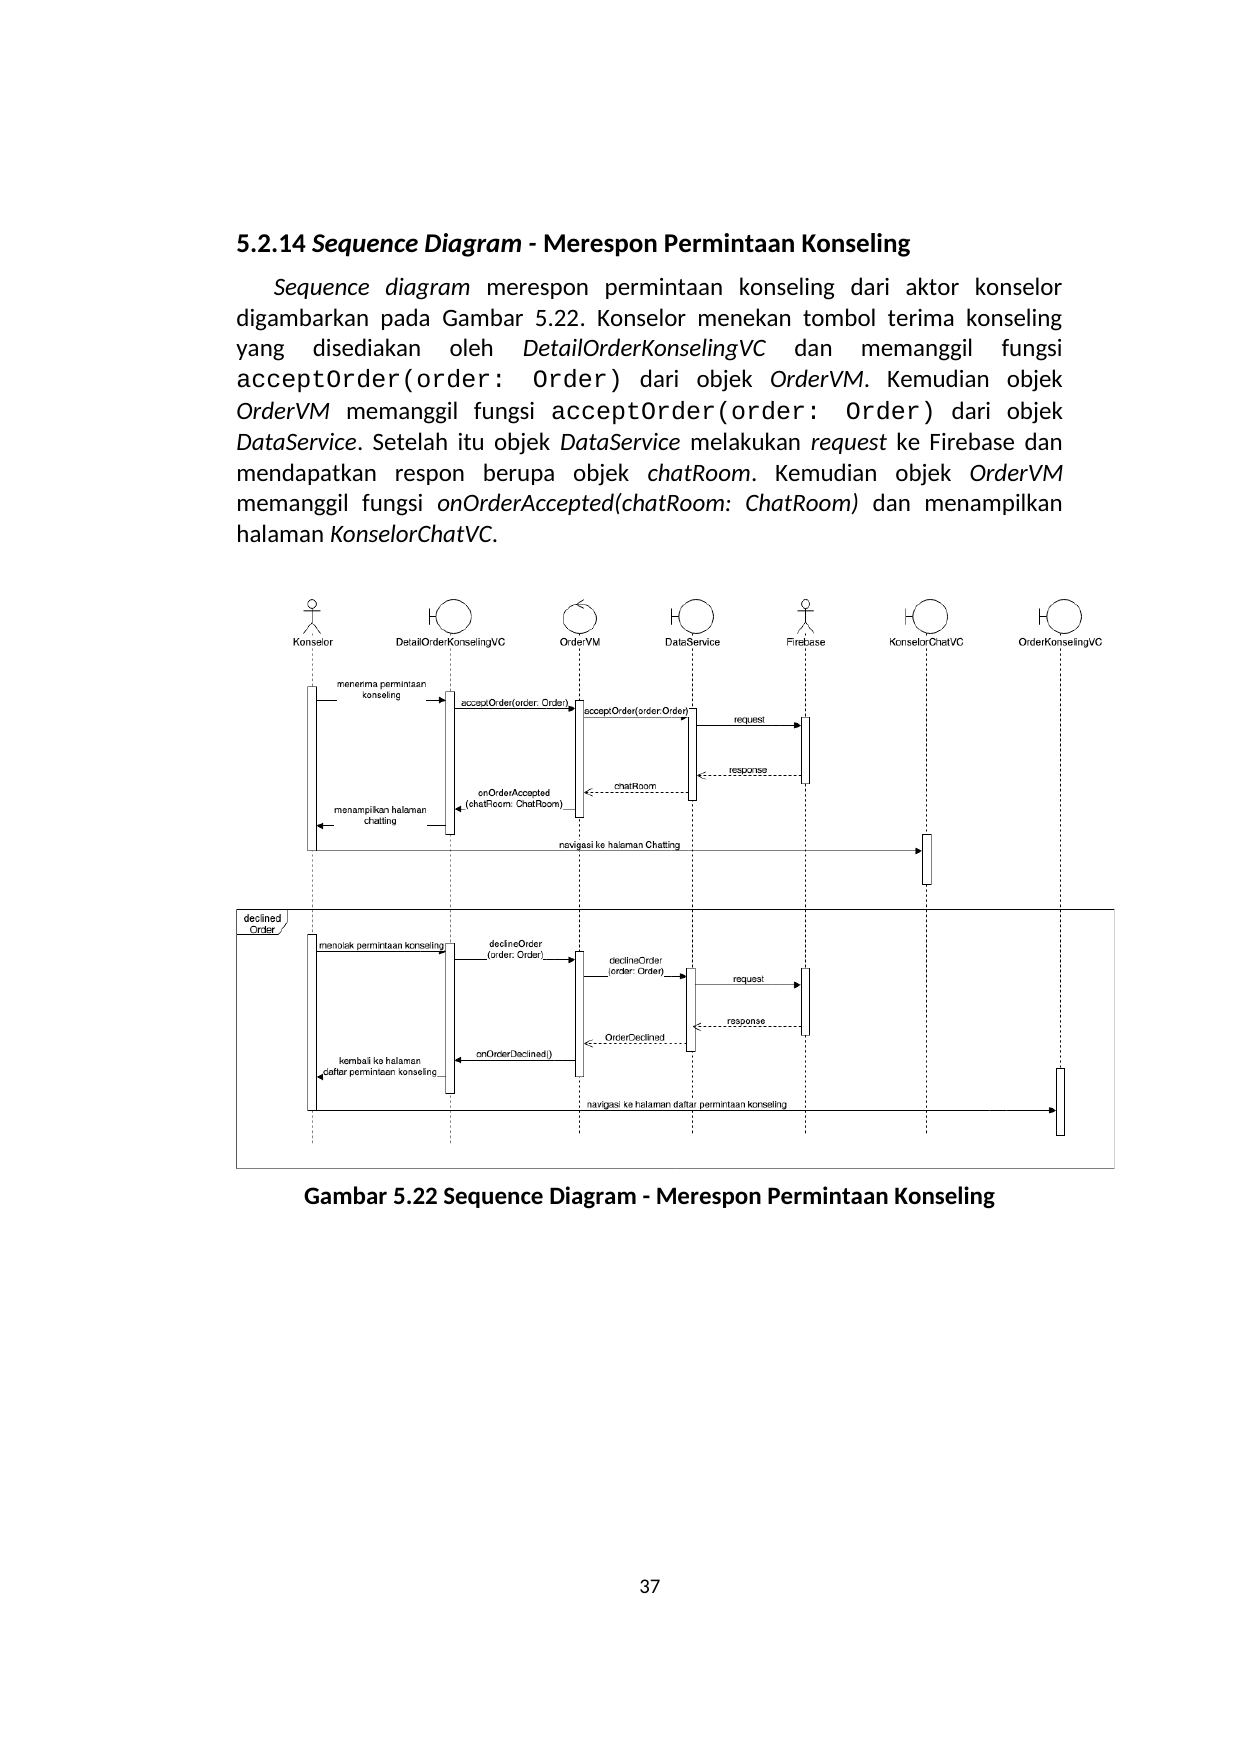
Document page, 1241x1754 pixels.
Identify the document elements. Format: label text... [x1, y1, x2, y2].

subtitle Sequence Diagram - Merespon Permintaan Konseling [236, 226, 1063, 259]
picture [236, 599, 1115, 1169]
